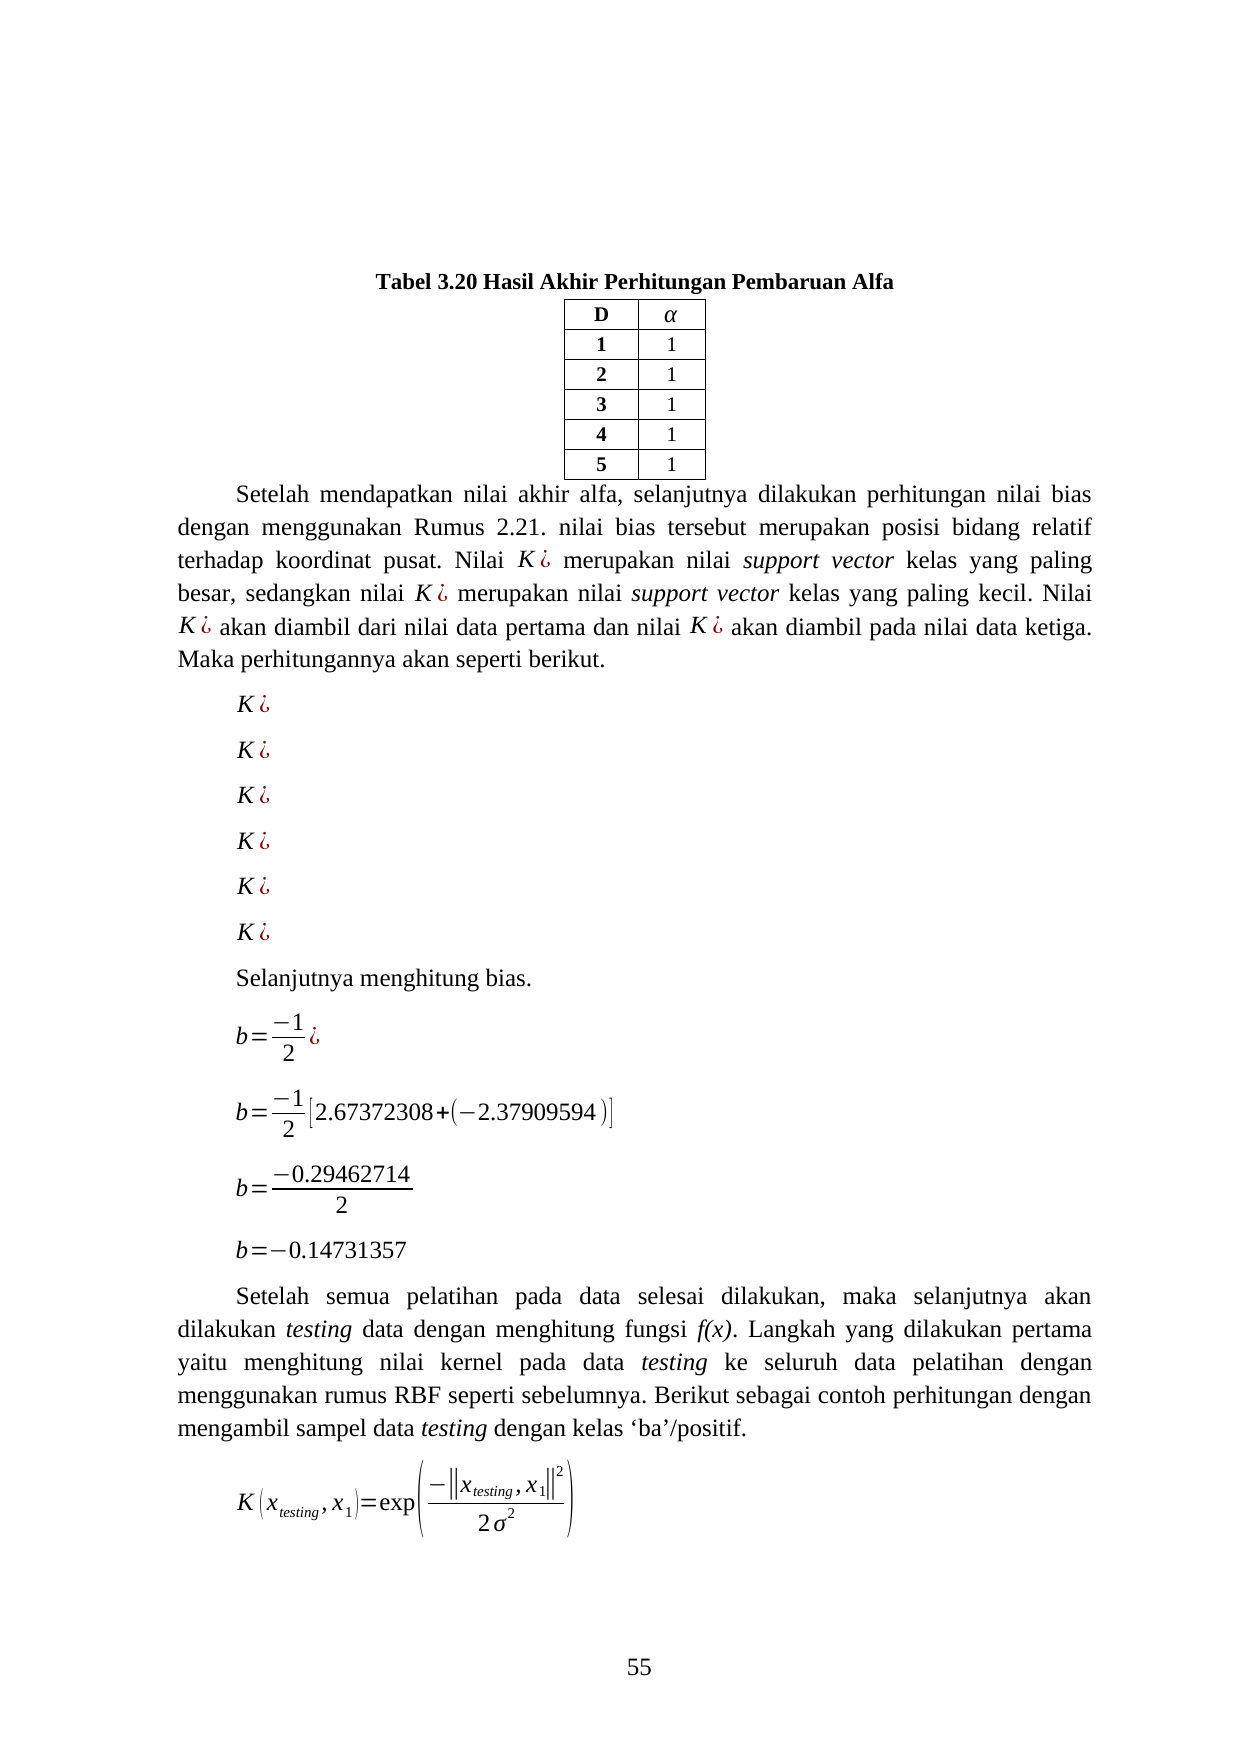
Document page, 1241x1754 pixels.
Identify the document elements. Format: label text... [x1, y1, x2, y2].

table_header [639, 300, 705, 328]
table_header D [565, 300, 638, 328]
table_cell 5 [565, 450, 638, 478]
table_cell 2 [565, 360, 638, 388]
table_cell 4 [565, 420, 638, 448]
table_cell 1 [639, 390, 705, 418]
text Selanjutnya menghitung bias. [177, 963, 1092, 992]
table_cell 3 [565, 390, 638, 418]
table_cell 1 [639, 450, 705, 478]
table_cell 1 [639, 360, 705, 388]
text Setelah mendapatkan nilai akhir alfa, selanjutnya dilakukan perhitungan nilai bias dengan menggunakan Rumus 2.21. nilai bias tersebut merupakan posisi bidang relatif terhadap koordinat pusat. Nilai merupakan nilai support vector kelas yang paling besar, sedangkan nilai merupakan nilai support vector kelas yang paling kecil. Nilai akan diambil dari nilai data pertama dan nilai akan diambil pada nilai data ketiga. Maka perhitungannya akan seperti berikut. [177, 479, 1092, 673]
table_cell 1 [639, 420, 705, 448]
text Setelah semua pelatihan pada data selesai dilakukan, maka selanjutnya akan dilakukan testing data dengan menghitung fungsi f(x). Langkah yang dilakukan pertama yaitu menghitung nilai kernel pada data testing ke seluruh data pelatihan dengan menggunakan rumus RBF seperti sebelumnya. Berikut sebagai contoh perhitungan dengan mengambil sampel data testing dengan kelas ‘ba’/positif. [177, 1281, 1092, 1442]
table_cell 1 [565, 330, 638, 358]
table_cell 1 [639, 330, 705, 358]
